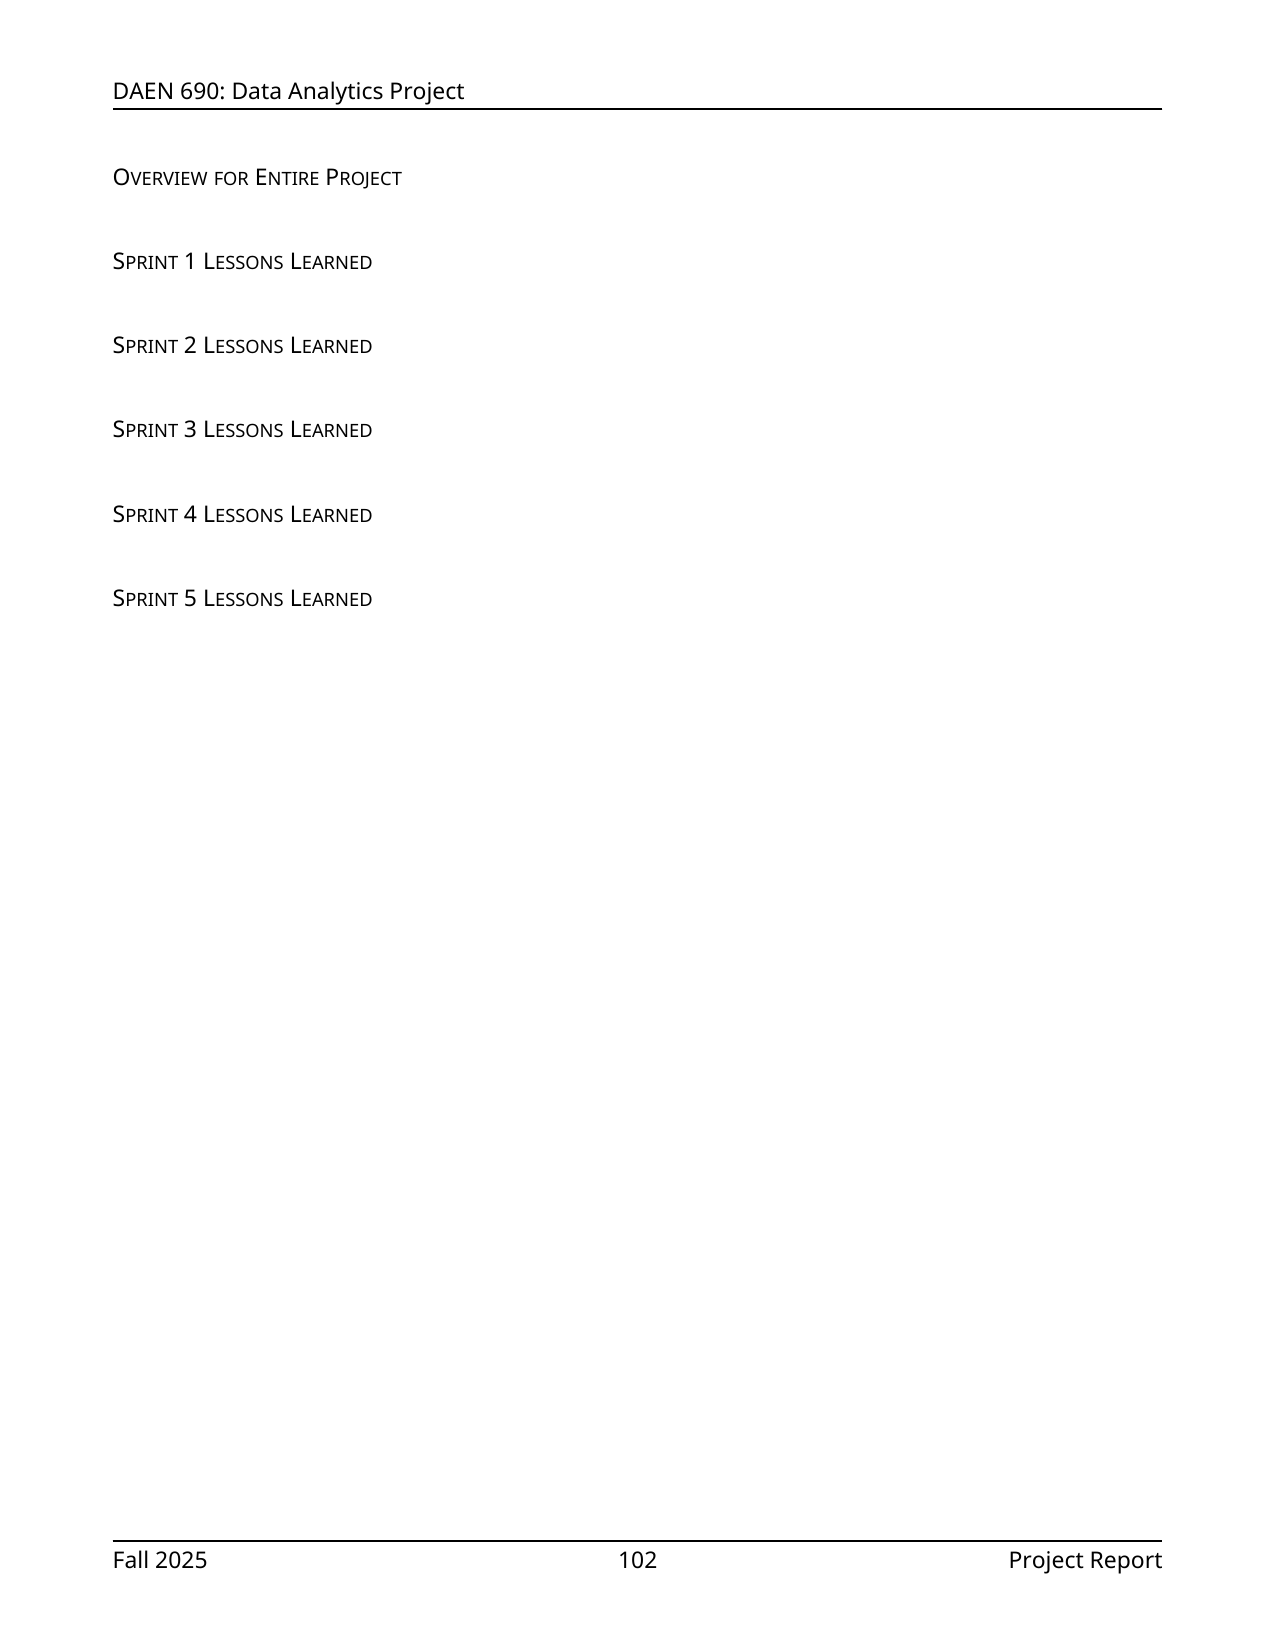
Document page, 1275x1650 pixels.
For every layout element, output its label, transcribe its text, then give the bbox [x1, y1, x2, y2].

text Sprint 4 Lessons Learned [112, 497, 1162, 529]
text Sprint 2 Lessons Learned [112, 329, 1162, 360]
text Sprint 5 Lessons Learned [112, 582, 1162, 613]
text Sprint 1 Lessons Learned [112, 245, 1162, 276]
text Sprint 3 Lessons Learned [112, 413, 1162, 444]
text Overview for Entire Project [112, 161, 1162, 192]
